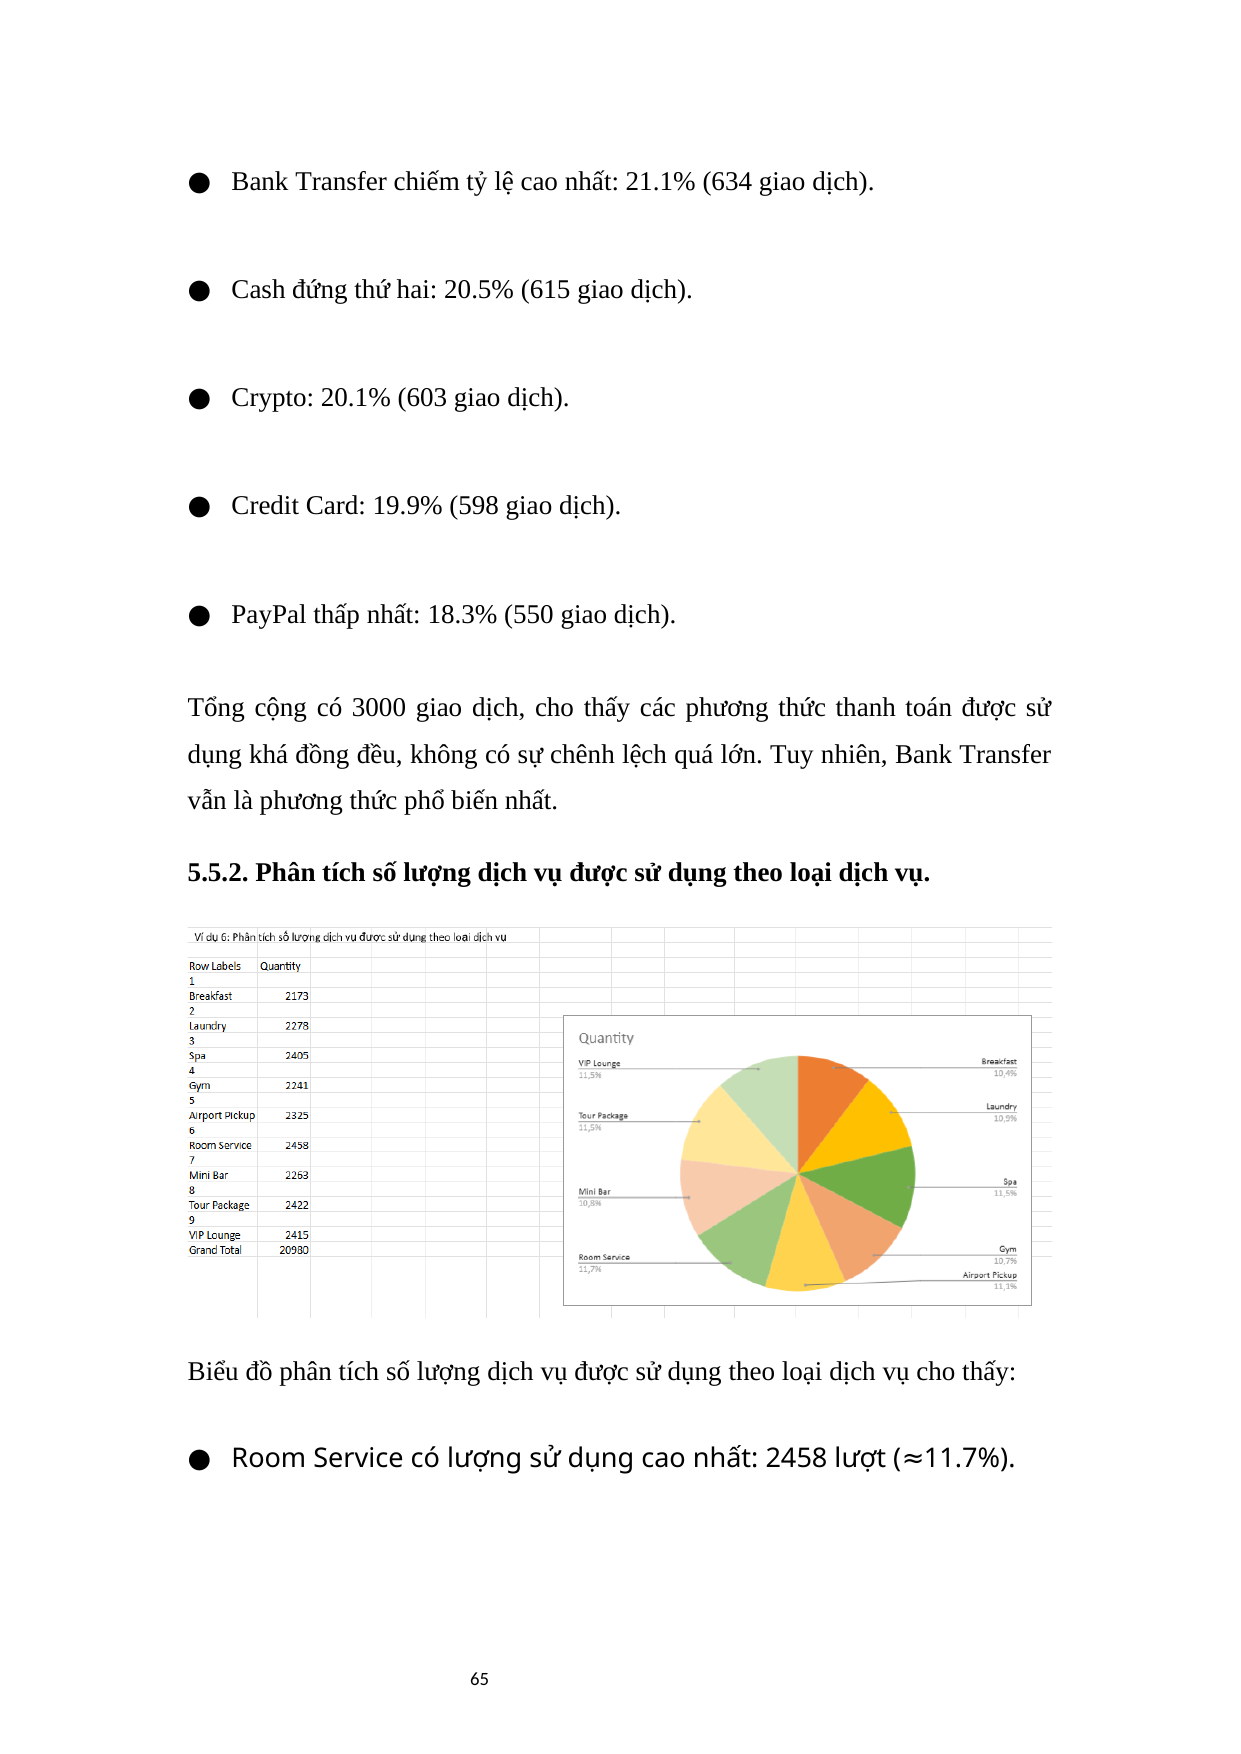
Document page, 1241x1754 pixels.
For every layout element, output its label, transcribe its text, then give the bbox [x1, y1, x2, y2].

list Credit Card: 19.9% (598 giao dịch). [187, 475, 1053, 530]
list Cash đứng thứ hai: 20.5% (615 giao dịch). [187, 258, 1053, 314]
list Bank Transfer chiếm tỷ lệ cao nhất: 21.1% (634 giao dịch). [187, 150, 1053, 206]
text 5.5.2. Phân tích số lượng dịch vụ được sử dụng theo loại dịch vụ. [187, 856, 1053, 887]
list PayPal thấp nhất: 18.3% (550 giao dịch). [187, 583, 1053, 638]
text Tổng cộng có 3000 giao dịch, cho thấy các phương thức thanh toán được sử dụng khá đồng đều, không có sự chênh lệch quá lớn. Tuy nhiên, Bank Transfer vẫn là phương thức phổ biến nhất. [187, 691, 1053, 816]
picture [187, 927, 1053, 1318]
text Biểu đồ phân tích số lượng dịch vụ được sử dụng theo loại dịch vụ cho thấy: [187, 1356, 1053, 1387]
list Crypto: 20.1% (603 giao dịch). [187, 366, 1053, 422]
